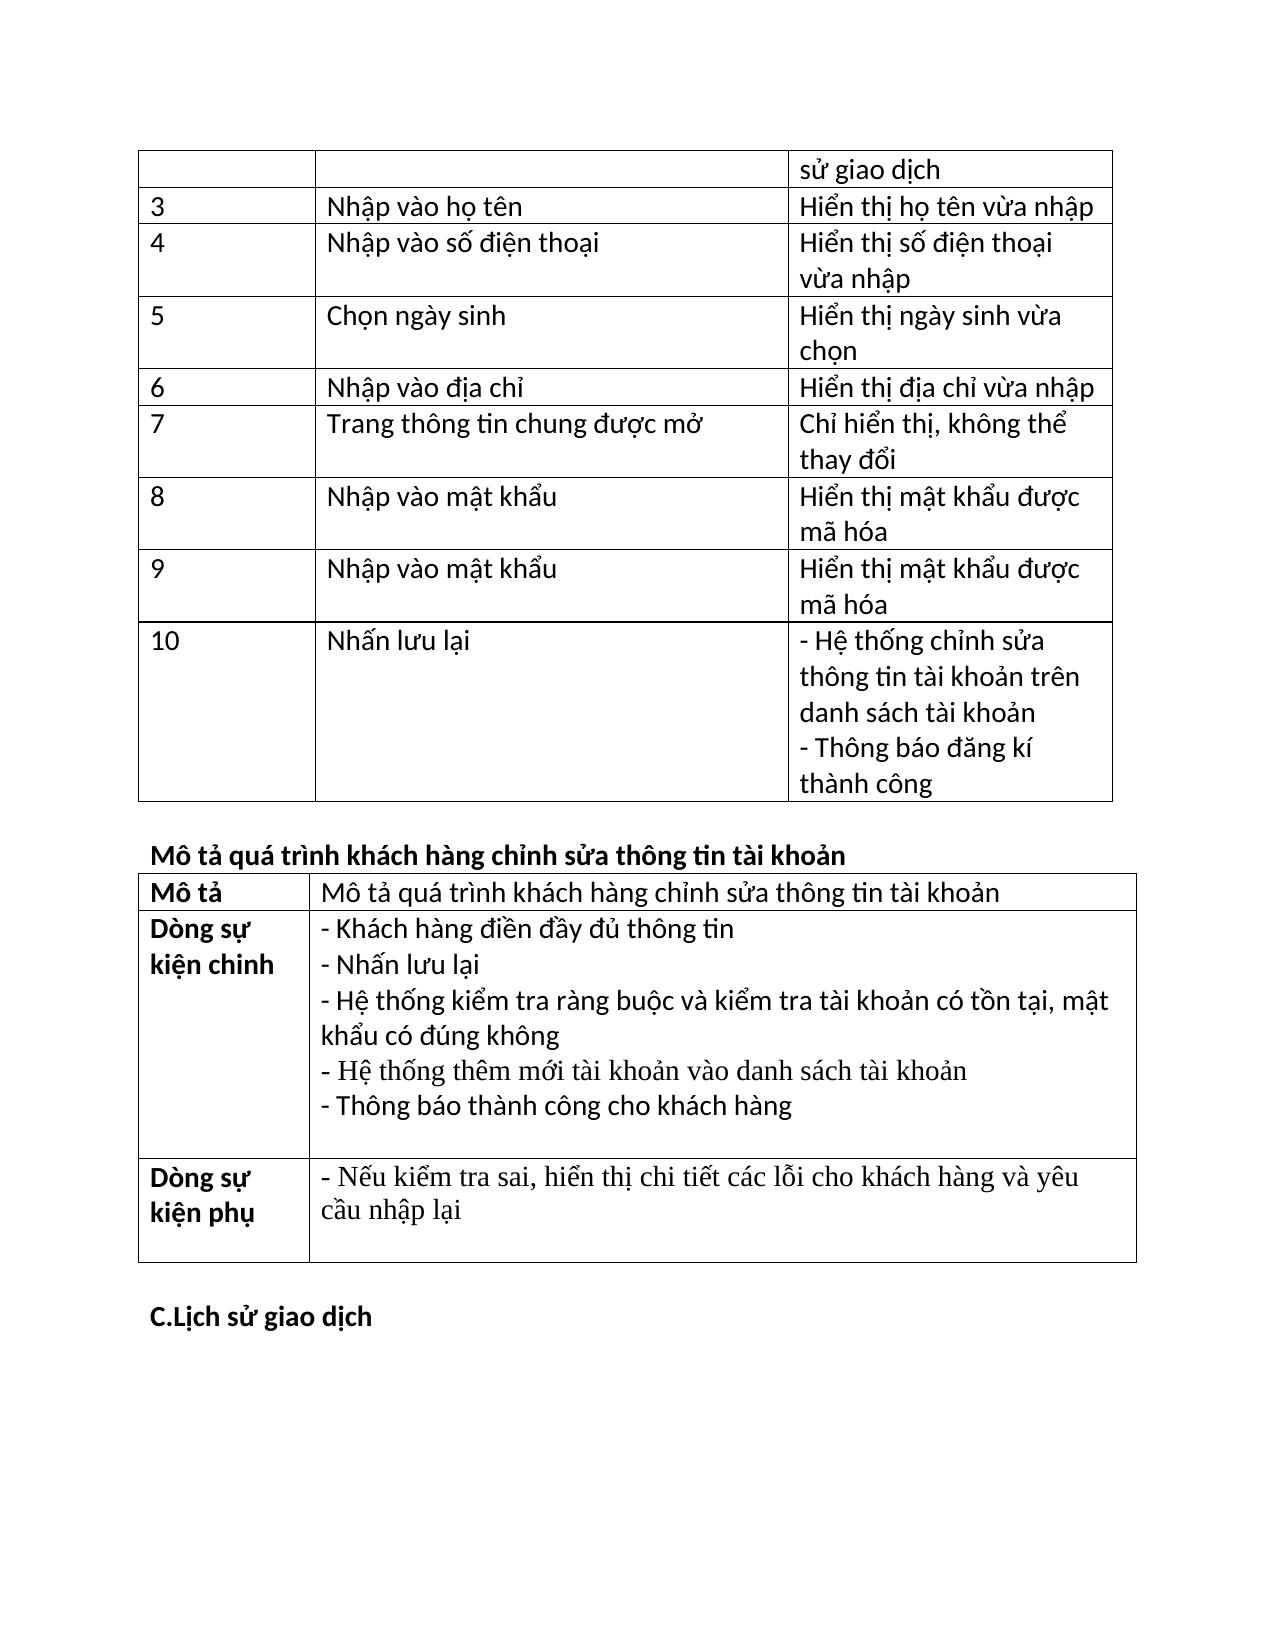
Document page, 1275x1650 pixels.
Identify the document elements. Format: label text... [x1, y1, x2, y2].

table_header Mô tả [139, 874, 309, 909]
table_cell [789, 151, 1112, 187]
table_cell Trang thông tin chung được mở [316, 406, 788, 477]
table_cell Chỉ hiển thị, không thể thay đổi [789, 406, 1112, 477]
table_cell Chọn ngày sinh [316, 297, 788, 368]
table_cell 7 [139, 406, 315, 477]
table_cell - Hệ thống chỉnh sửa thông tin tài khoản trên danh sách tài khoản - Thông báo đăng kí thành công [789, 623, 1112, 801]
table_cell Nhập vào số điện thoại [316, 224, 788, 296]
table_cell Nhập vào địa chỉ [316, 369, 788, 404]
table_cell Hiển thị địa chỉ vừa nhập [789, 369, 1112, 404]
table_cell Nhập vào mật khẩu [316, 550, 788, 621]
table_cell - Khách hàng điền đầy đủ thông tin - Nhấn lưu lại - Hệ thống kiểm tra ràng buộc và kiểm tra tài khoản có tồn tại, mật khẩu có đúng không - Hệ thống thêm mới tài khoản vào danh sách tài khoản - Thông báo thành công cho khách hàng [310, 911, 1136, 1158]
table_cell 9 [139, 550, 315, 621]
table_cell 4 [139, 224, 315, 296]
table_cell 10 [139, 623, 315, 801]
table_cell Dòng sự kiện phụ [139, 1159, 309, 1262]
text C.Lịch sử giao dịch [150, 1298, 1125, 1334]
table_header Mô tả quá trình khách hàng chỉnh sửa thông tin tài khoản [310, 874, 1136, 909]
table_cell 5 [139, 297, 315, 368]
table_cell Dòng sự kiện chinh [139, 911, 309, 1158]
table_cell 6 [139, 369, 315, 404]
table_cell 8 [139, 478, 315, 549]
table_cell Hiển thị số điện thoại vừa nhập [789, 224, 1112, 296]
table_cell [316, 151, 788, 187]
table_cell Nhập vào mật khẩu [316, 478, 788, 549]
table_cell - Nếu kiểm tra sai, hiển thị chi tiết các lỗi cho khách hàng và yêu cầu nhập lại [310, 1159, 1136, 1262]
table_cell Hiển thị họ tên vừa nhập [789, 188, 1112, 223]
table_cell 2 [139, 151, 315, 187]
table_cell Hiển thị ngày sinh vừa chọn [789, 297, 1112, 368]
table_cell Hiển thị mật khẩu được mã hóa [789, 550, 1112, 621]
table_cell Nhấn lưu lại [316, 623, 788, 801]
text Mô tả quá trình khách hàng chỉnh sửa thông tin tài khoản [150, 837, 1125, 873]
table_cell Hiển thị mật khẩu được mã hóa [789, 478, 1112, 549]
table_cell 3 [139, 188, 315, 223]
table_cell Nhập vào họ tên [316, 188, 788, 223]
